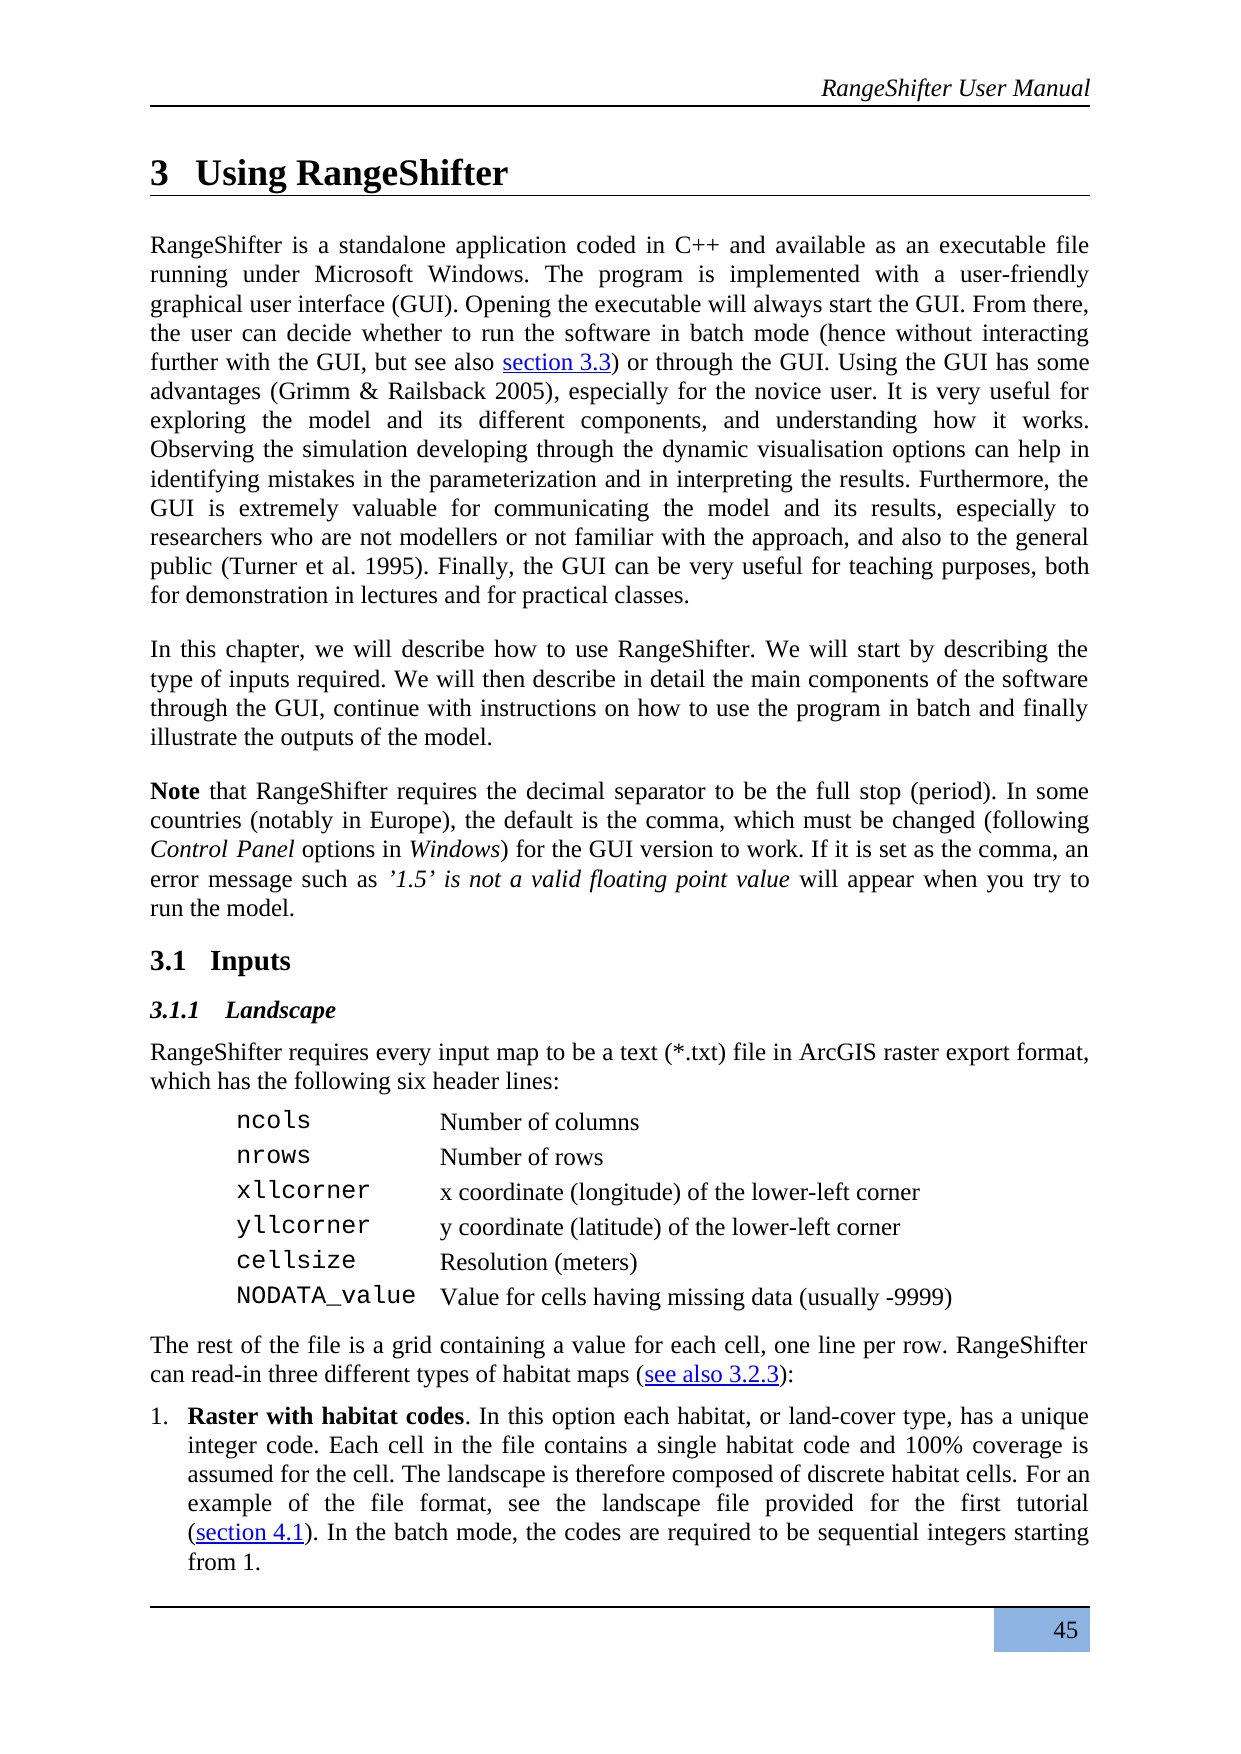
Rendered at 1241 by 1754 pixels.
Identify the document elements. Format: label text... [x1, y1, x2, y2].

list Raster with habitat codes. In this option each habitat, or land-cover type, has a unique integer code. Each cell in the file contains a single habitat code and 100% coverage is assumed for the cell. The landscape is therefore composed of discrete habitat cells. For an example of the file format, see the landscape file provided for the first tutorial (section 4.1). In the batch mode, the codes are required to be sequential integers starting from 1. [150, 1401, 1090, 1576]
text In this chapter, we will describe how to use RangeShifter. We will start by describing the type of inputs required. We will then describe in detail the main components of the software through the GUI, continue with instructions on how to use the program in batch and finally illustrate the outputs of the model. [150, 634, 1090, 751]
subtitle Using RangeShifter [150, 150, 1090, 195]
table_cell xllcorner [225, 1178, 428, 1212]
text RangeShifter is a standalone application coded in C++ and available as an executable file running under Microsoft Windows. The program is implemented with a user-friendly graphical user interface (GUI). Opening the executable will always start the GUI. From there, the user can decide whether to run the software in batch mode (hence without interacting further with the GUI, but see also section 3.3) or through the GUI. Using the GUI has some advantages (Grimm & Railsback 2005), especially for the novice user. It is very useful for exploring the model and its different components, and understanding how it works. Observing the simulation developing through the dynamic visualisation options can help in identifying mistakes in the parameterization and in interpreting the results. Furthermore, the GUI is extremely valuable for communicating the model and its results, especially to researchers who are not modellers or not familiar with the approach, and also to the general public (Turner et al. 1995). Finally, the GUI can be very useful for teaching purposes, both for demonstration in lectures and for practical classes. [150, 230, 1090, 609]
table_cell x coordinate (longitude) of the lower-left corner [428, 1178, 1052, 1212]
subtitle Inputs [150, 947, 1090, 976]
table_cell Resolution (meters) [428, 1248, 1052, 1282]
text Note that RangeShifter requires the decimal separator to be the full stop (period). In some countries (notably in Europe), the default is the comma, which must be changed (following Control Panel options in Windows) for the GUI version to work. If it is set as the comma, an error message such as ’1.5’ is not a valid floating point value will appear when you try to run the model. [150, 776, 1090, 922]
table_cell NODATA_value [225, 1283, 428, 1317]
table_header ncols [225, 1108, 428, 1142]
table_cell Value for cells having missing data (usually -9999) [428, 1283, 1052, 1317]
table_cell nrows [225, 1143, 428, 1177]
subtitle Landscape [150, 995, 1090, 1024]
table_cell y coordinate (latitude) of the lower-left corner [428, 1213, 1052, 1247]
text The rest of the file is a grid containing a value for each cell, one line per row. RangeShifter can read-in three different types of habitat maps (see also 3.2.3): [150, 1330, 1090, 1388]
table_header Number of columns [428, 1108, 1052, 1142]
table_cell Number of rows [428, 1143, 1052, 1177]
table_cell yllcorner [225, 1213, 428, 1247]
table_cell cellsize [225, 1248, 428, 1282]
text RangeShifter requires every input map to be a text (*.txt) file in ArcGIS raster export format, which has the following six header lines: [150, 1037, 1090, 1095]
